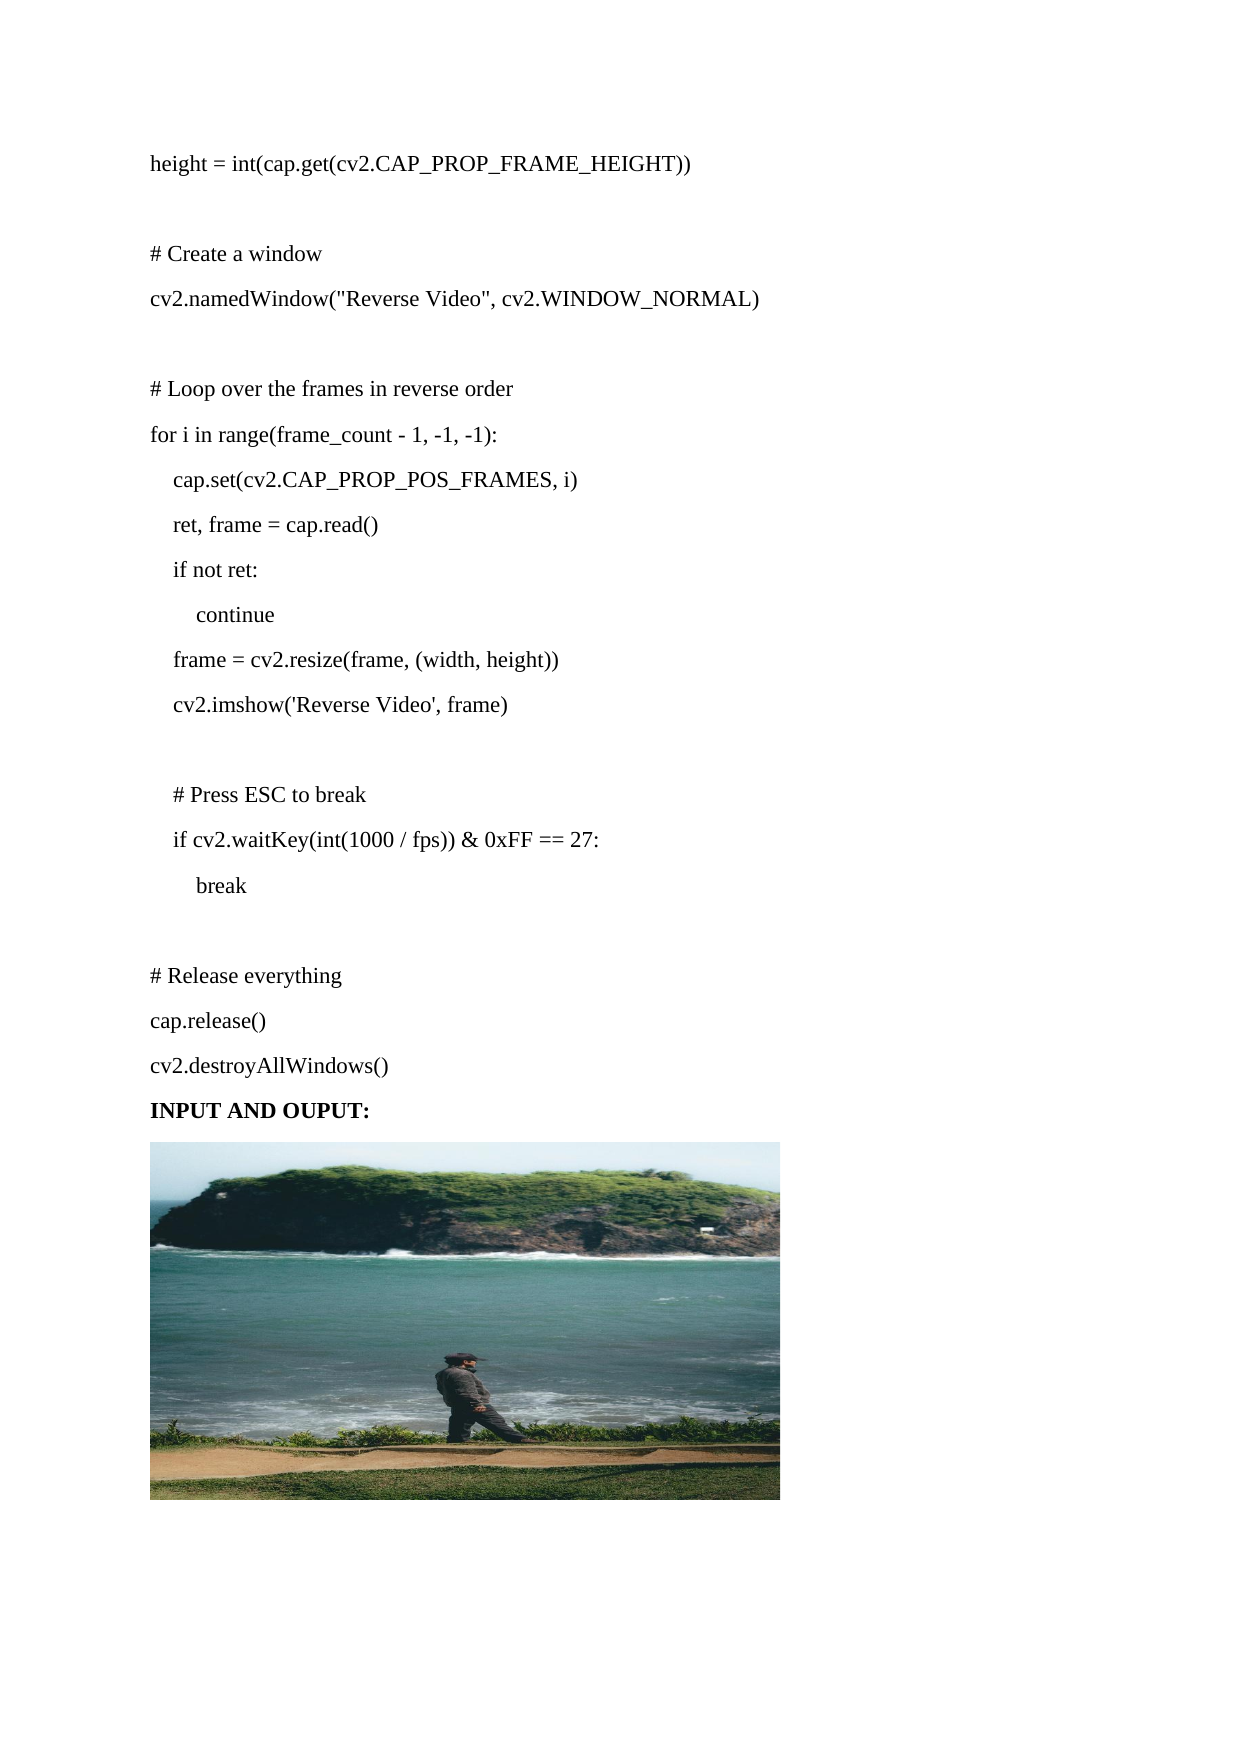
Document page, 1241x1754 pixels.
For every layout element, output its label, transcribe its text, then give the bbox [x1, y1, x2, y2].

text if not ret: [150, 556, 1090, 582]
text # Press ESC to break [150, 781, 1090, 808]
text # Loop over the frames in reverse order [150, 376, 1090, 402]
text ret, frame = cap.read() [150, 511, 1090, 537]
text INPUT AND OUPUT: [150, 1097, 1090, 1123]
text height = int(cap.get(cv2.CAP_PROP_FRAME_HEIGHT)) [150, 150, 1090, 176]
text cv2.imshow('Reverse Video', frame) [150, 691, 1090, 718]
text # Create a window [150, 240, 1090, 267]
text # Release everything [150, 962, 1090, 988]
text break [150, 872, 1090, 898]
text frame = cv2.resize(frame, (width, height)) [150, 646, 1090, 672]
text continue [150, 601, 1090, 627]
text for i in range(frame_count - 1, -1, -1): [150, 421, 1090, 447]
text if cv2.waitKey(int(1000 / fps)) & 0xFF == 27: [150, 827, 1090, 853]
text cv2.namedWindow("Reverse Video", cv2.WINDOW_NORMAL) [150, 285, 1090, 312]
text cap.set(cv2.CAP_PROP_POS_FRAMES, i) [150, 466, 1090, 492]
text cv2.destroyAllWindows() [150, 1052, 1090, 1078]
text cap.release() [150, 1007, 1090, 1033]
picture [150, 1142, 780, 1500]
